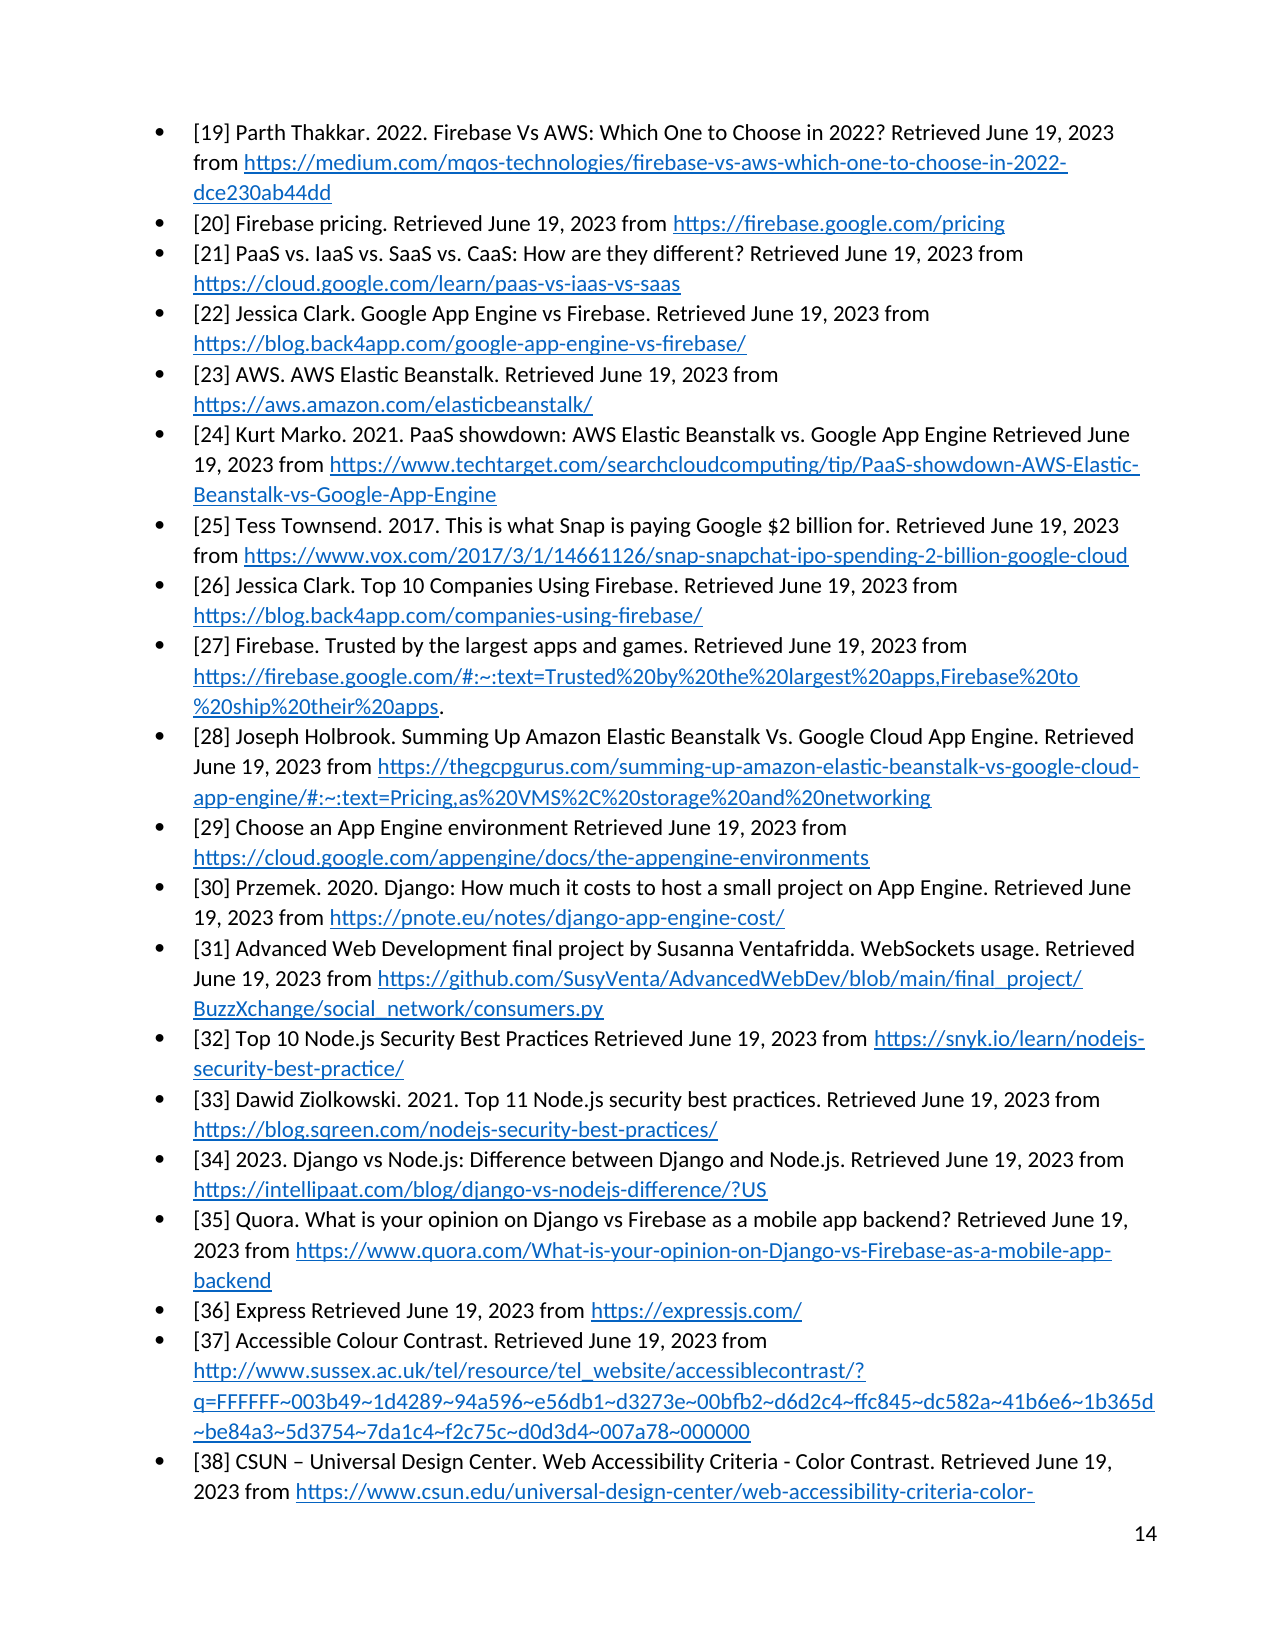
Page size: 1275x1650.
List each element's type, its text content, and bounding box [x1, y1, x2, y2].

list [24] Kurt Marko. 2021. PaaS showdown: AWS Elastic Beanstalk vs. Google App Engine Retrieved June 19, 2023 from https://www.techtarget.com/searchcloudcomputing/tip/PaaS-showdown-AWS-Elastic-Beanstalk-vs-Google-App-Engine [156, 420, 1157, 509]
list [20] Firebase pricing. Retrieved June 19, 2023 from https://firebase.google.com/pricing [156, 209, 1157, 237]
list [33] Dawid Ziolkowski. 2021. Top 11 Node.js security best practices. Retrieved June 19, 2023 from https://blog.sqreen.com/nodejs-security-best-practices/ [156, 1085, 1157, 1143]
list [156, 1447, 1157, 1506]
list [28] Joseph Holbrook. Summing Up Amazon Elastic Beanstalk Vs. Google Cloud App Engine. Retrieved June 19, 2023 from https://thegcpgurus.com/summing-up-amazon-elastic-beanstalk-vs-google-cloud-app-engine/#:~:text=Pricing,as%20VMS%2C%20storage%20and%20networking [156, 722, 1157, 811]
list [23] AWS. AWS Elastic Beanstalk. Retrieved June 19, 2023 from https://aws.amazon.com/elasticbeanstalk/ [156, 360, 1157, 418]
list [27] Firebase. Trusted by the largest apps and games. Retrieved June 19, 2023 from https://firebase.google.com/#:~:text=Trusted%20by%20the%20largest%20apps,Firebase%20to%20ship%20their%20apps. [156, 632, 1157, 720]
list [30] Przemek. 2020. Django: How much it costs to host a small project on App Engine. Retrieved June 19, 2023 from https://pnote.eu/notes/django-app-engine-cost/ [156, 873, 1157, 932]
list [29] Choose an App Engine environment Retrieved June 19, 2023 from https://cloud.google.com/appengine/docs/the-appengine-environments [156, 813, 1157, 871]
list [26] Jessica Clark. Top 10 Companies Using Firebase. Retrieved June 19, 2023 from https://blog.back4app.com/companies-using-firebase/ [156, 571, 1157, 629]
list [32] Top 10 Node.js Security Best Practices Retrieved June 19, 2023 from https://snyk.io/learn/nodejs-security-best-practice/ [156, 1024, 1157, 1083]
list [36] Express Retrieved June 19, 2023 from https://expressjs.com/ [156, 1296, 1157, 1324]
list [37] Accessible Colour Contrast. Retrieved June 19, 2023 from http://www.sussex.ac.uk/tel/resource/tel_website/accessiblecontrast/?q=FFFFFF~003b49~1d4289~94a596~e56db1~d3273e~00bfb2~d6d2c4~ffc845~dc582a~41b6e6~1b365d~be84a3~5d3754~7da1c4~f2c75c~d0d3d4~007a78~000000 [156, 1326, 1157, 1445]
list [21] PaaS vs. IaaS vs. SaaS vs. CaaS: How are they different? Retrieved June 19, 2023 from https://cloud.google.com/learn/paas-vs-iaas-vs-saas [156, 239, 1157, 297]
list [19] Parth Thakkar. 2022. Firebase Vs AWS: Which One to Choose in 2022? Retrieved June 19, 2023 from https://medium.com/mqos-technologies/firebase-vs-aws-which-one-to-choose-in-2022-dce230ab44dd [156, 118, 1157, 207]
list [34] 2023. Django vs Node.js: Difference between Django and Node.js. Retrieved June 19, 2023 from https://intellipaat.com/blog/django-vs-nodejs-difference/?US [156, 1145, 1157, 1203]
list [22] Jessica Clark. Google App Engine vs Firebase. Retrieved June 19, 2023 from https://blog.back4app.com/google-app-engine-vs-firebase/ [156, 299, 1157, 358]
list [35] Quora. What is your opinion on Django vs Firebase as a mobile app backend? Retrieved June 19, 2023 from https://www.quora.com/What-is-your-opinion-on-Django-vs-Firebase-as-a-mobile-app-backend [156, 1206, 1157, 1294]
list [31] Advanced Web Development final project by Susanna Ventafridda. WebSockets usage. Retrieved June 19, 2023 from https://github.com/SusyVenta/AdvancedWebDev/blob/main/final_project/BuzzXchange/social_network/consumers.py [156, 934, 1157, 1022]
list [25] Tess Townsend. 2017. This is what Snap is paying Google $2 billion for. Retrieved June 19, 2023 from https://www.vox.com/2017/3/1/14661126/snap-snapchat-ipo-spending-2-billion-google-cloud [156, 511, 1157, 569]
